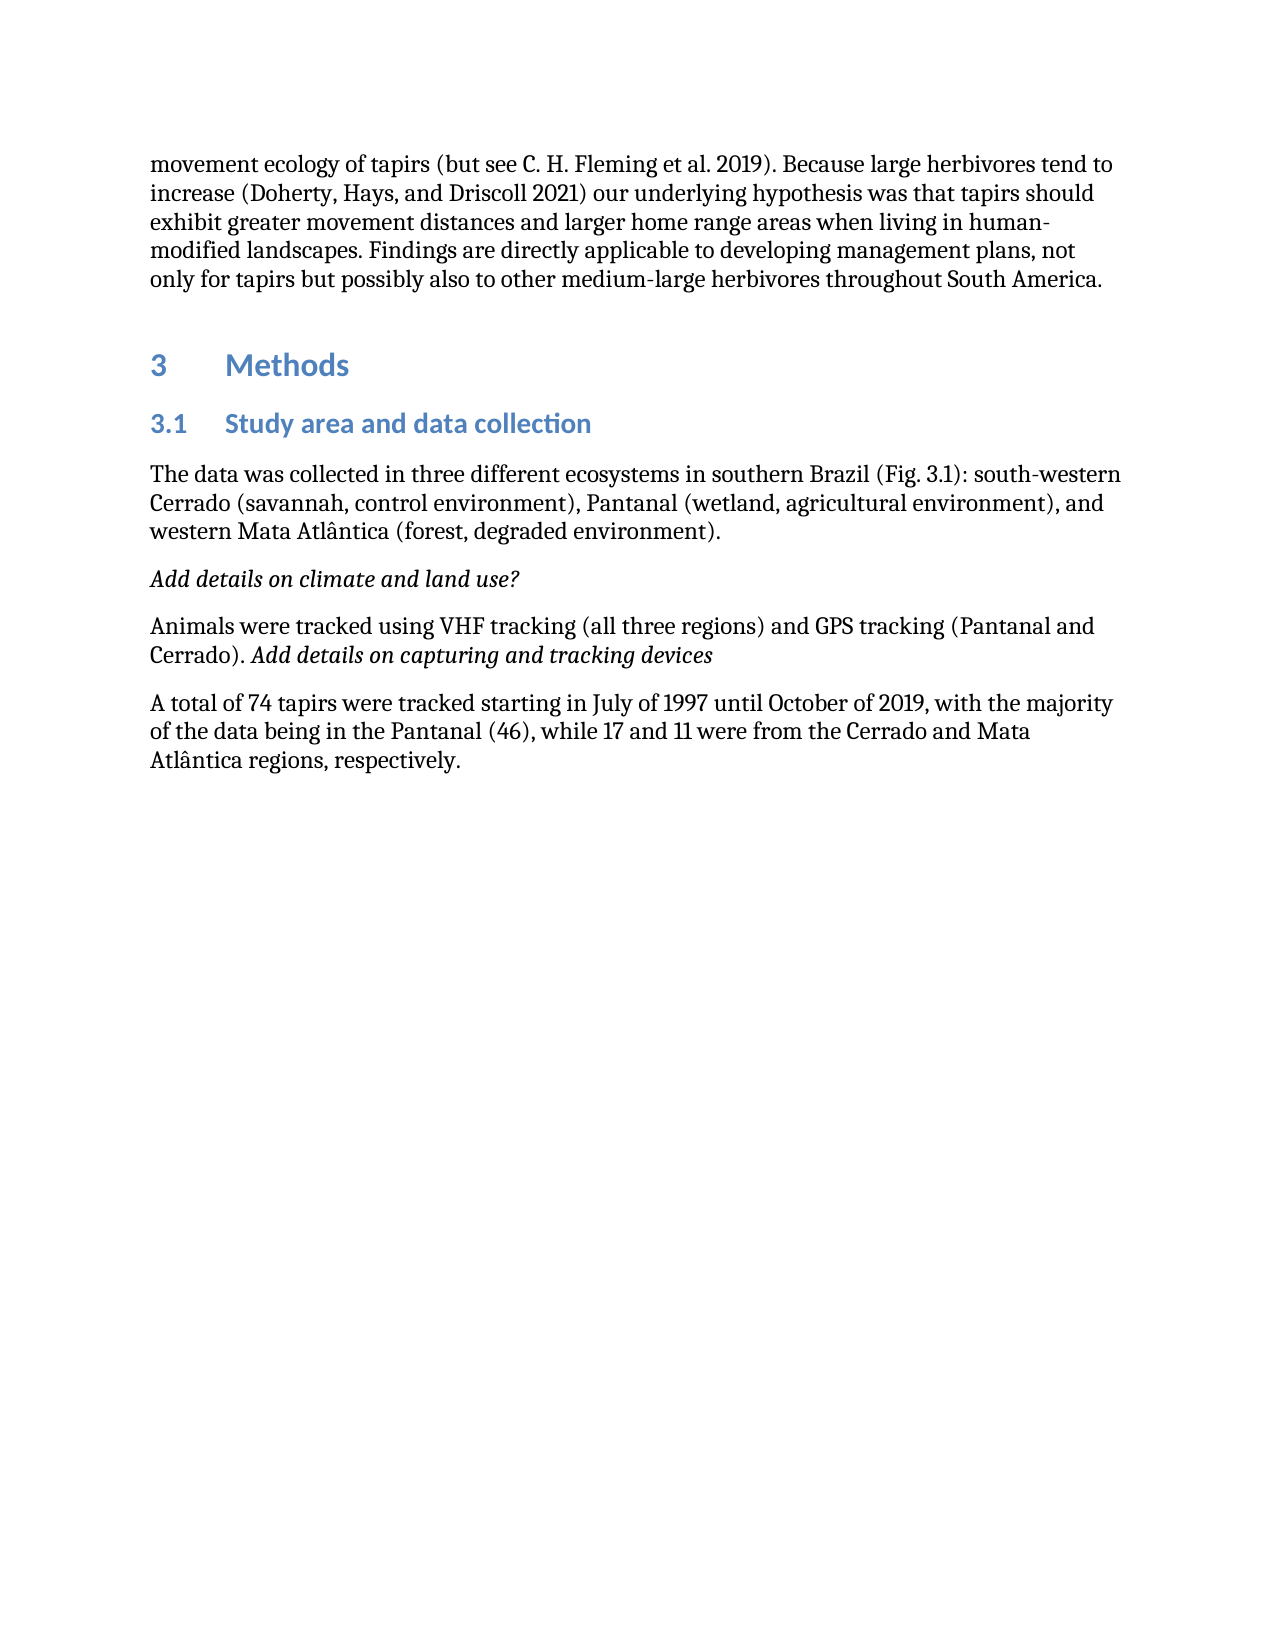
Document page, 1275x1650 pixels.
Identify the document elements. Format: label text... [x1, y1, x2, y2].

text Add details on climate and land use? [150, 565, 1125, 593]
subtitle 3.1 Study area and data collection [150, 405, 1125, 441]
text A total of 74 tapirs were tracked starting in July of 1997 until October of 2019, with the majority of the data being in the Pantanal (46), while 17 and 11 were from the Cerrado and Mata Atlântica regions, respectively. [150, 688, 1125, 775]
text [150, 150, 1125, 294]
text Animals were tracked using VHF tracking (all three regions) and GPS tracking (Pantanal and Cerrado). Add details on capturing and tracking devices [150, 612, 1125, 670]
text The data was collected in three different ecosystems in southern Brazil (Fig. 3.1): south-western Cerrado (savannah, control environment), Pantanal (wetland, agricultural environment), and western Mata Atlântica (forest, degraded environment). [150, 460, 1125, 546]
subtitle 3 Methods [150, 344, 1125, 384]
